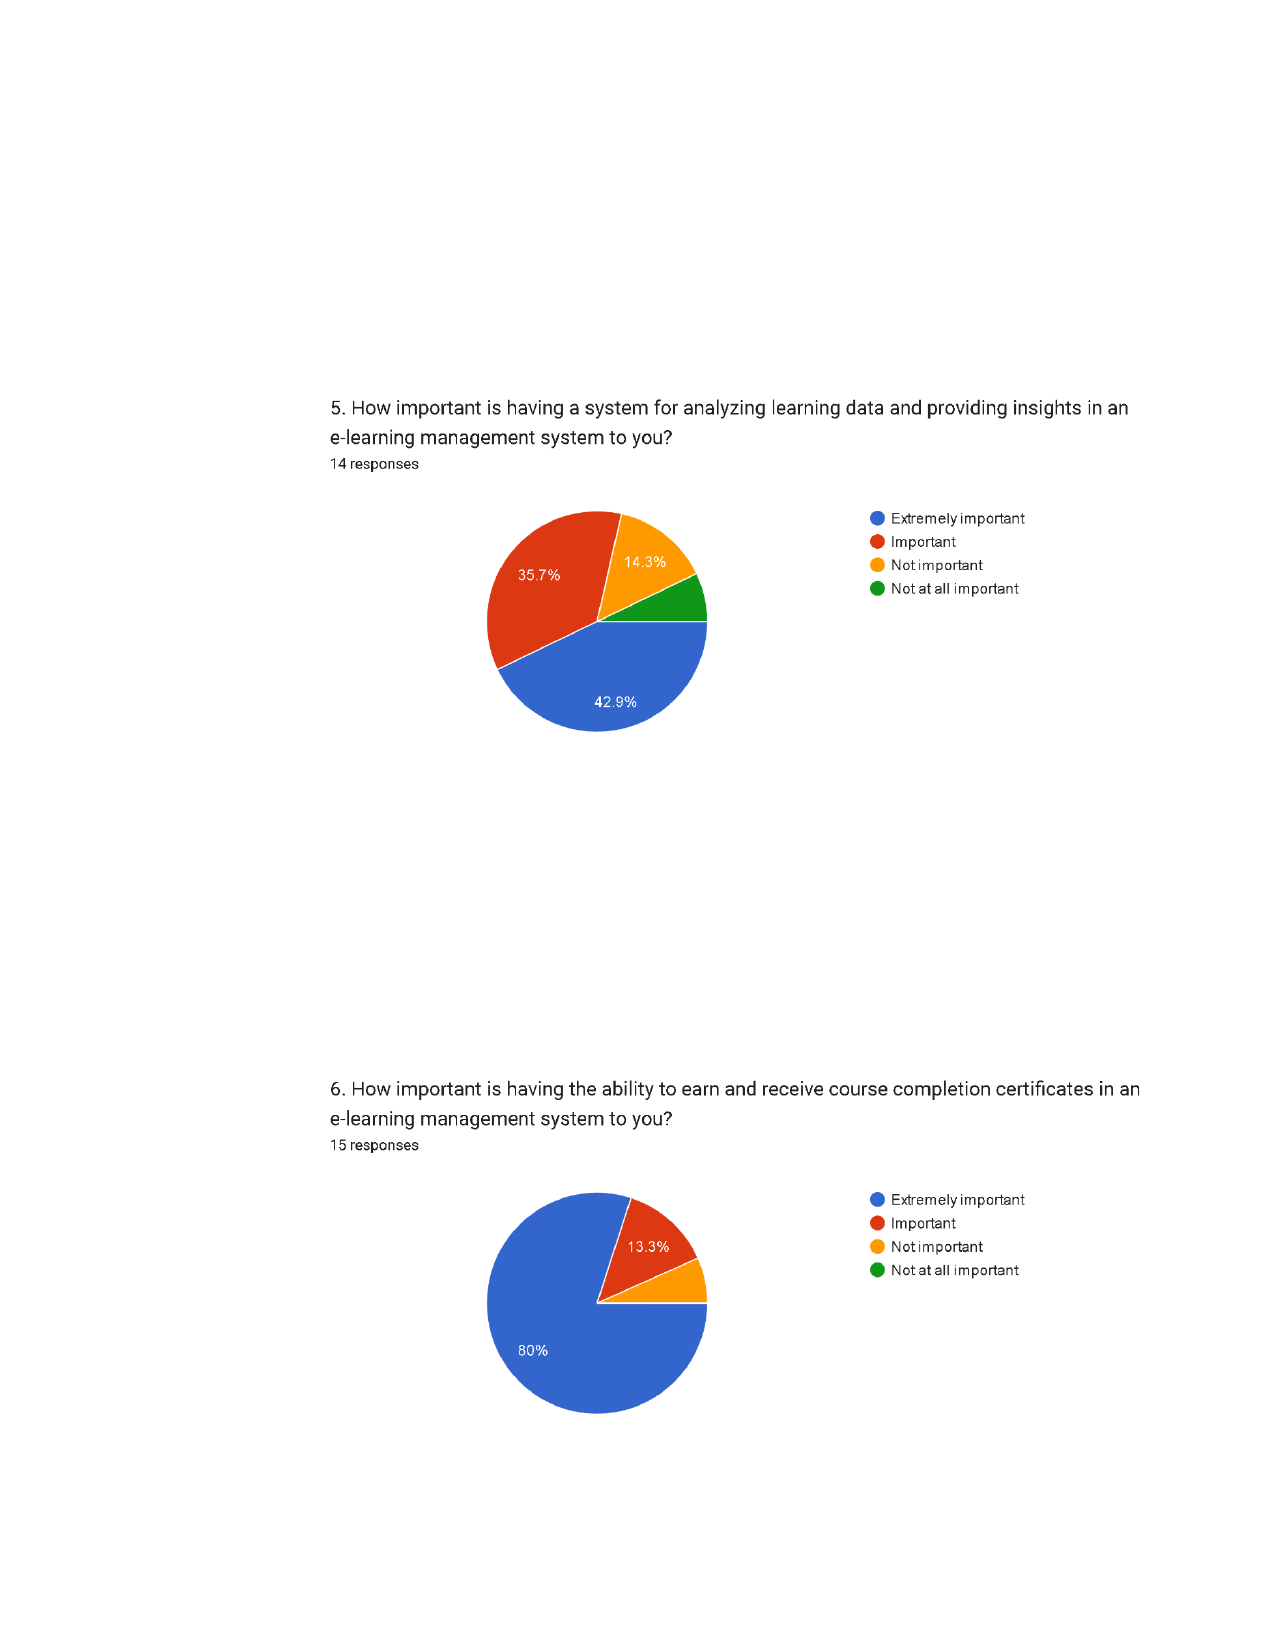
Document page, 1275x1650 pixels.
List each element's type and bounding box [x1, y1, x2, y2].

picture [300, 1047, 1200, 1456]
picture [300, 365, 1200, 774]
